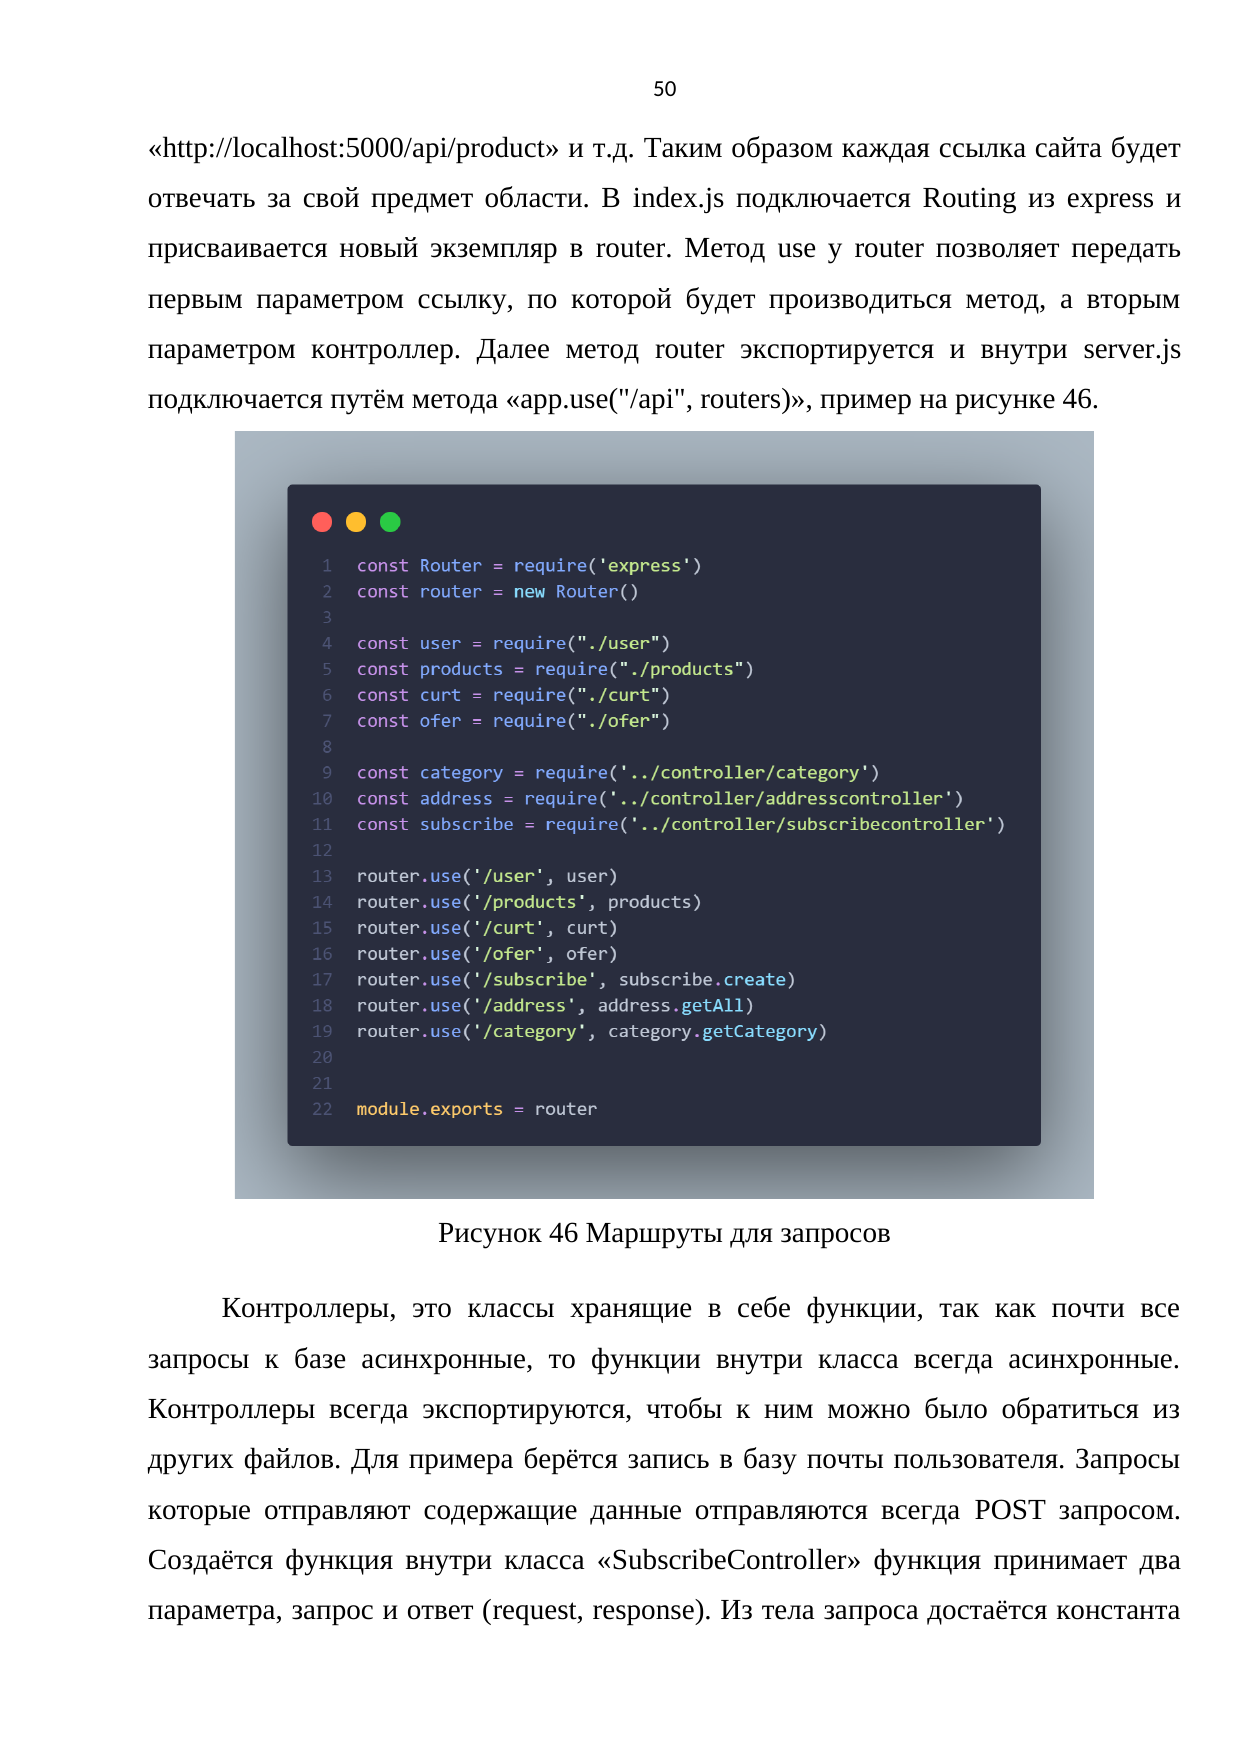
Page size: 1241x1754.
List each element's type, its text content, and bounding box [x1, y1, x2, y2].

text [148, 130, 1181, 415]
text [148, 1291, 1181, 1626]
text Рисунок 46 Маршруты для запросов [148, 1215, 1181, 1249]
picture [234, 431, 1094, 1199]
